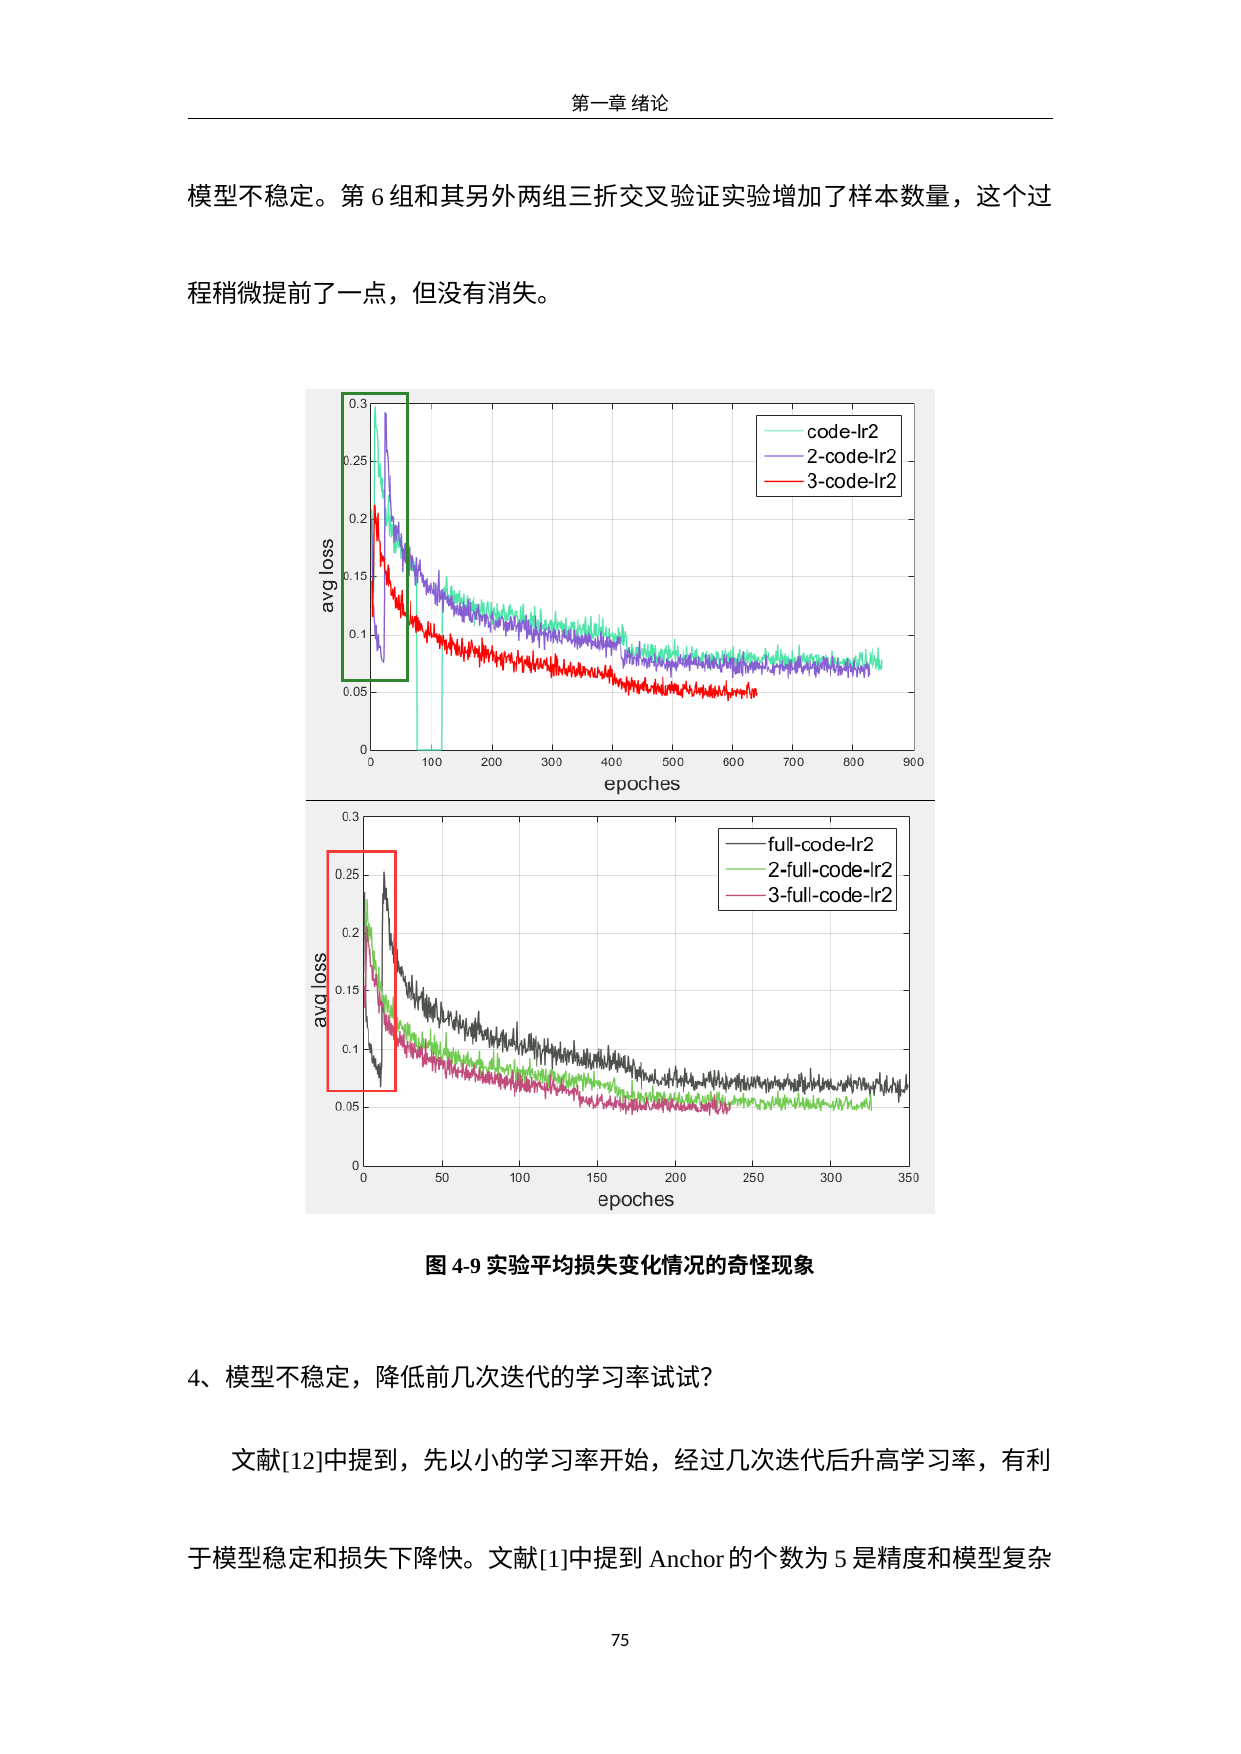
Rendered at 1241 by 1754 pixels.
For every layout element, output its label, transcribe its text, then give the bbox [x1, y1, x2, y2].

text 4、模型不稳定，降低前几次迭代的学习率试试？ [187, 1343, 1053, 1408]
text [187, 162, 1053, 324]
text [187, 1426, 1053, 1589]
text 图4-9 实验平均损失变化情况的奇怪现象 [187, 1248, 1053, 1280]
picture [305, 389, 935, 1214]
